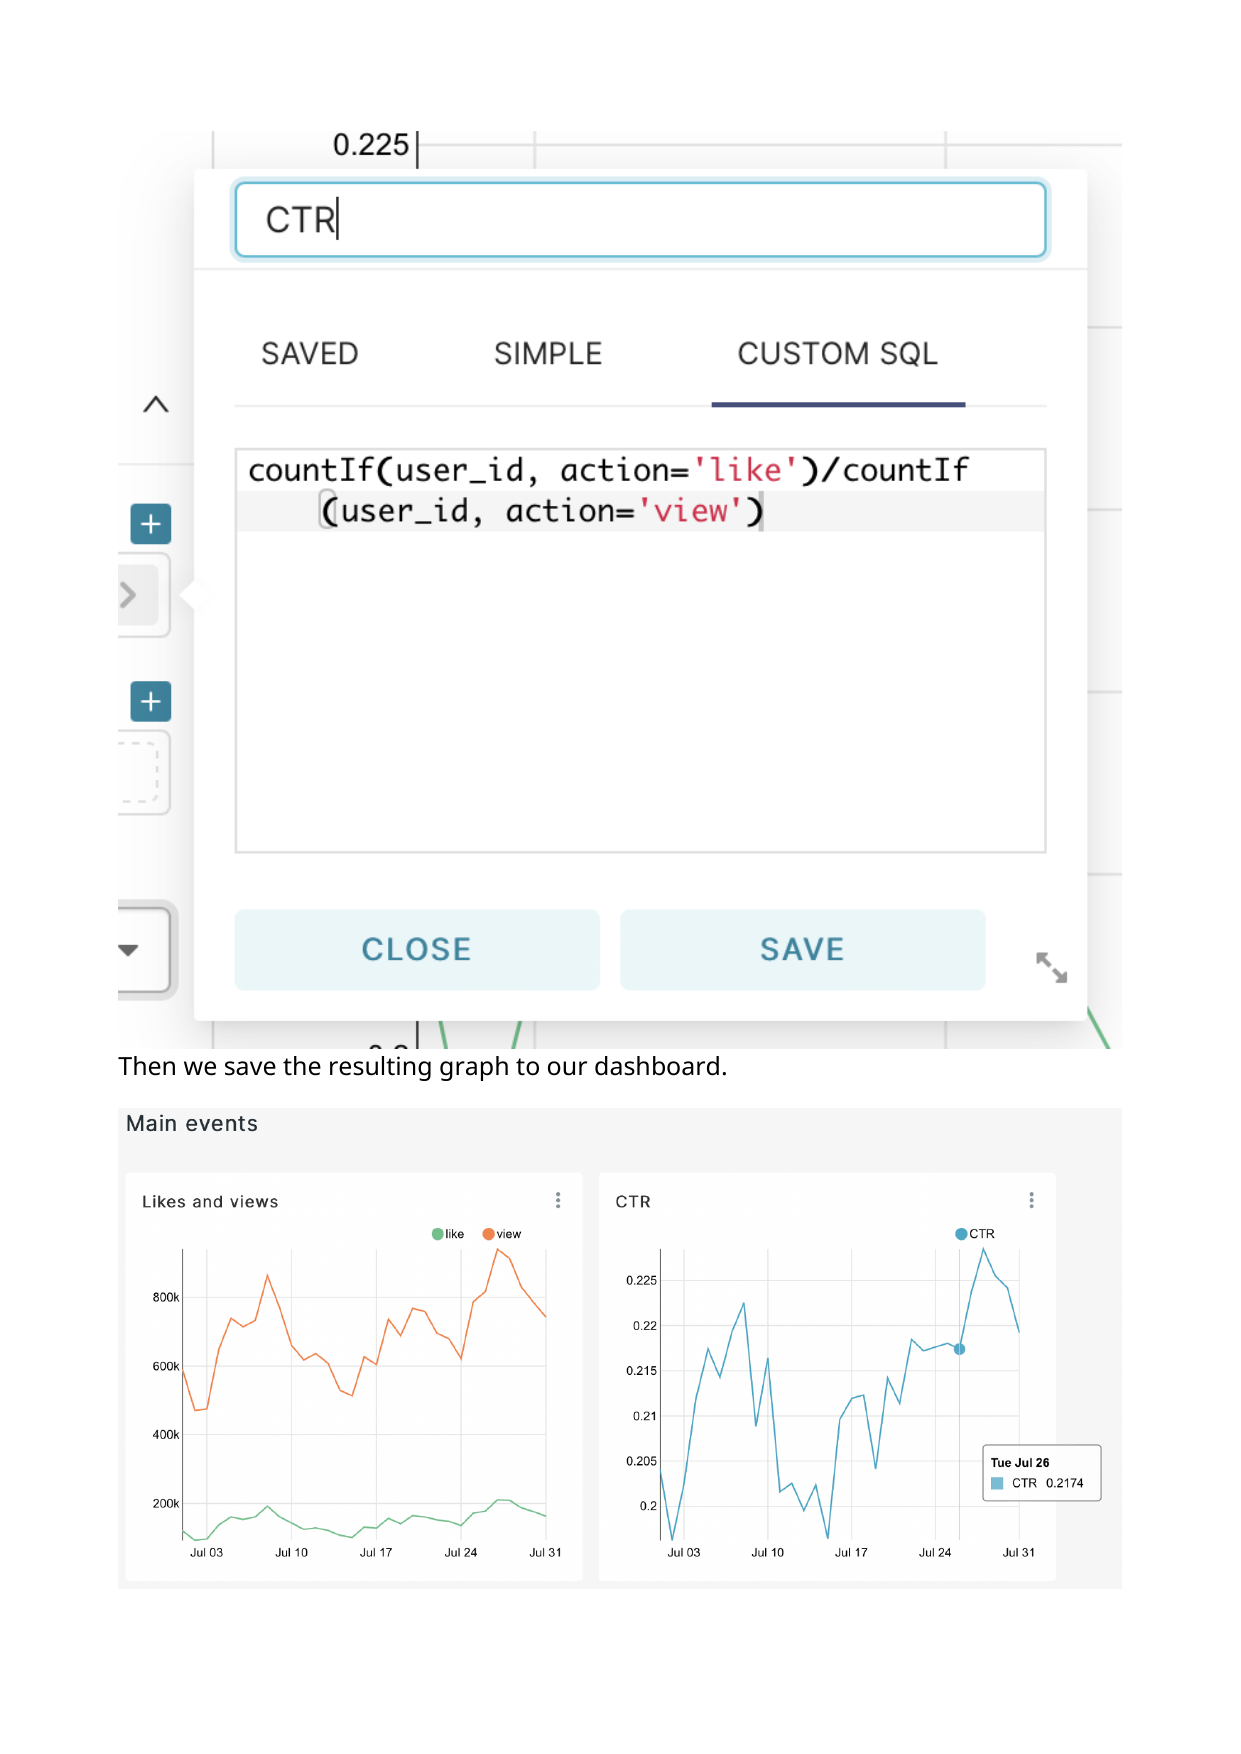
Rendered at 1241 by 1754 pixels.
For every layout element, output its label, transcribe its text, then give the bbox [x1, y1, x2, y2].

picture [118, 131, 1123, 1049]
text Then we save the resulting graph to our dashboard. [118, 1049, 1122, 1083]
picture [118, 1108, 1123, 1589]
